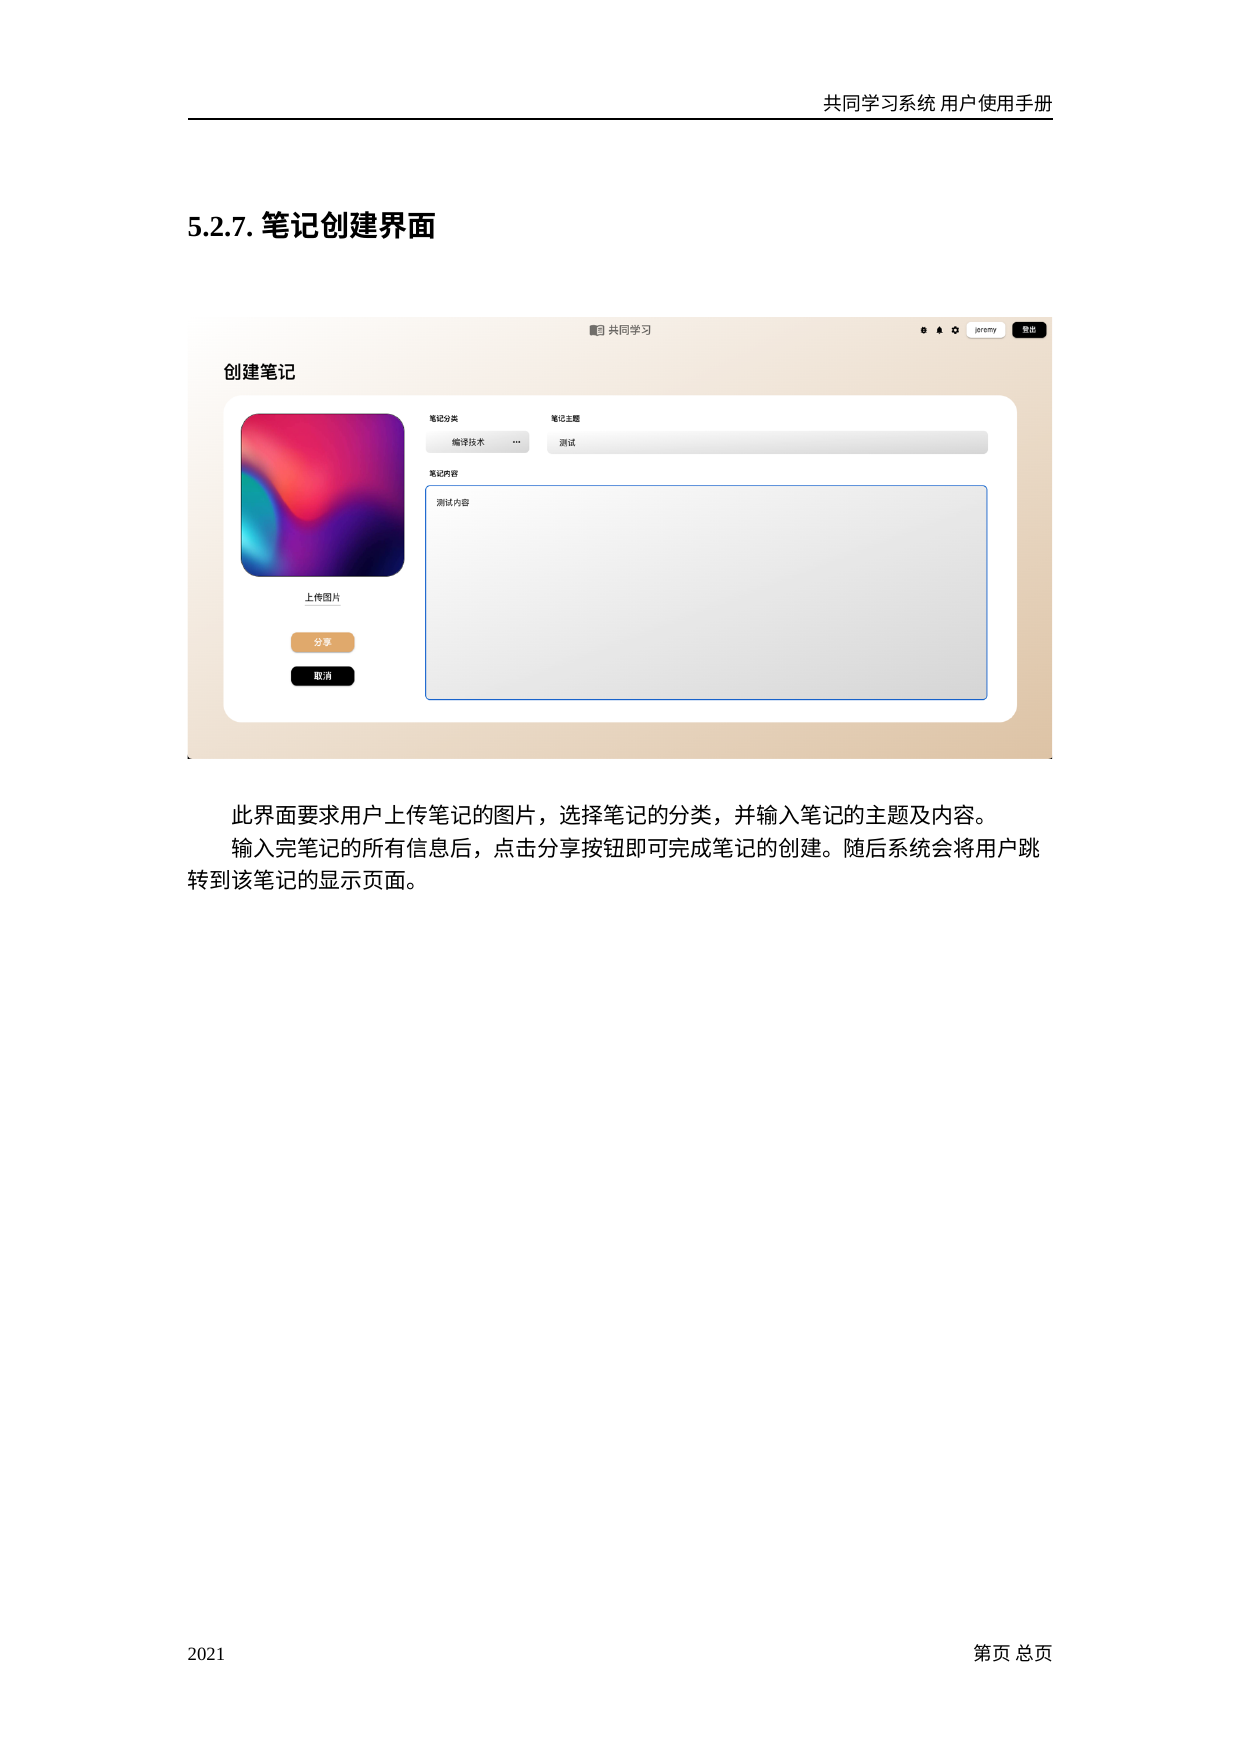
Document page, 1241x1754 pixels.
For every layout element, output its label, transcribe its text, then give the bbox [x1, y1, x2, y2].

list 笔记创建界面 [187, 191, 1053, 256]
text 输入完笔记的所有信息后，点击分享按钮即可完成笔记的创建。随后系统会将用户跳转到该笔记的显示页面。 [187, 830, 1053, 895]
picture [187, 317, 1053, 759]
text 此界面要求用户上传笔记的图片，选择笔记的分类，并输入笔记的主题及内容。 [187, 798, 1053, 830]
